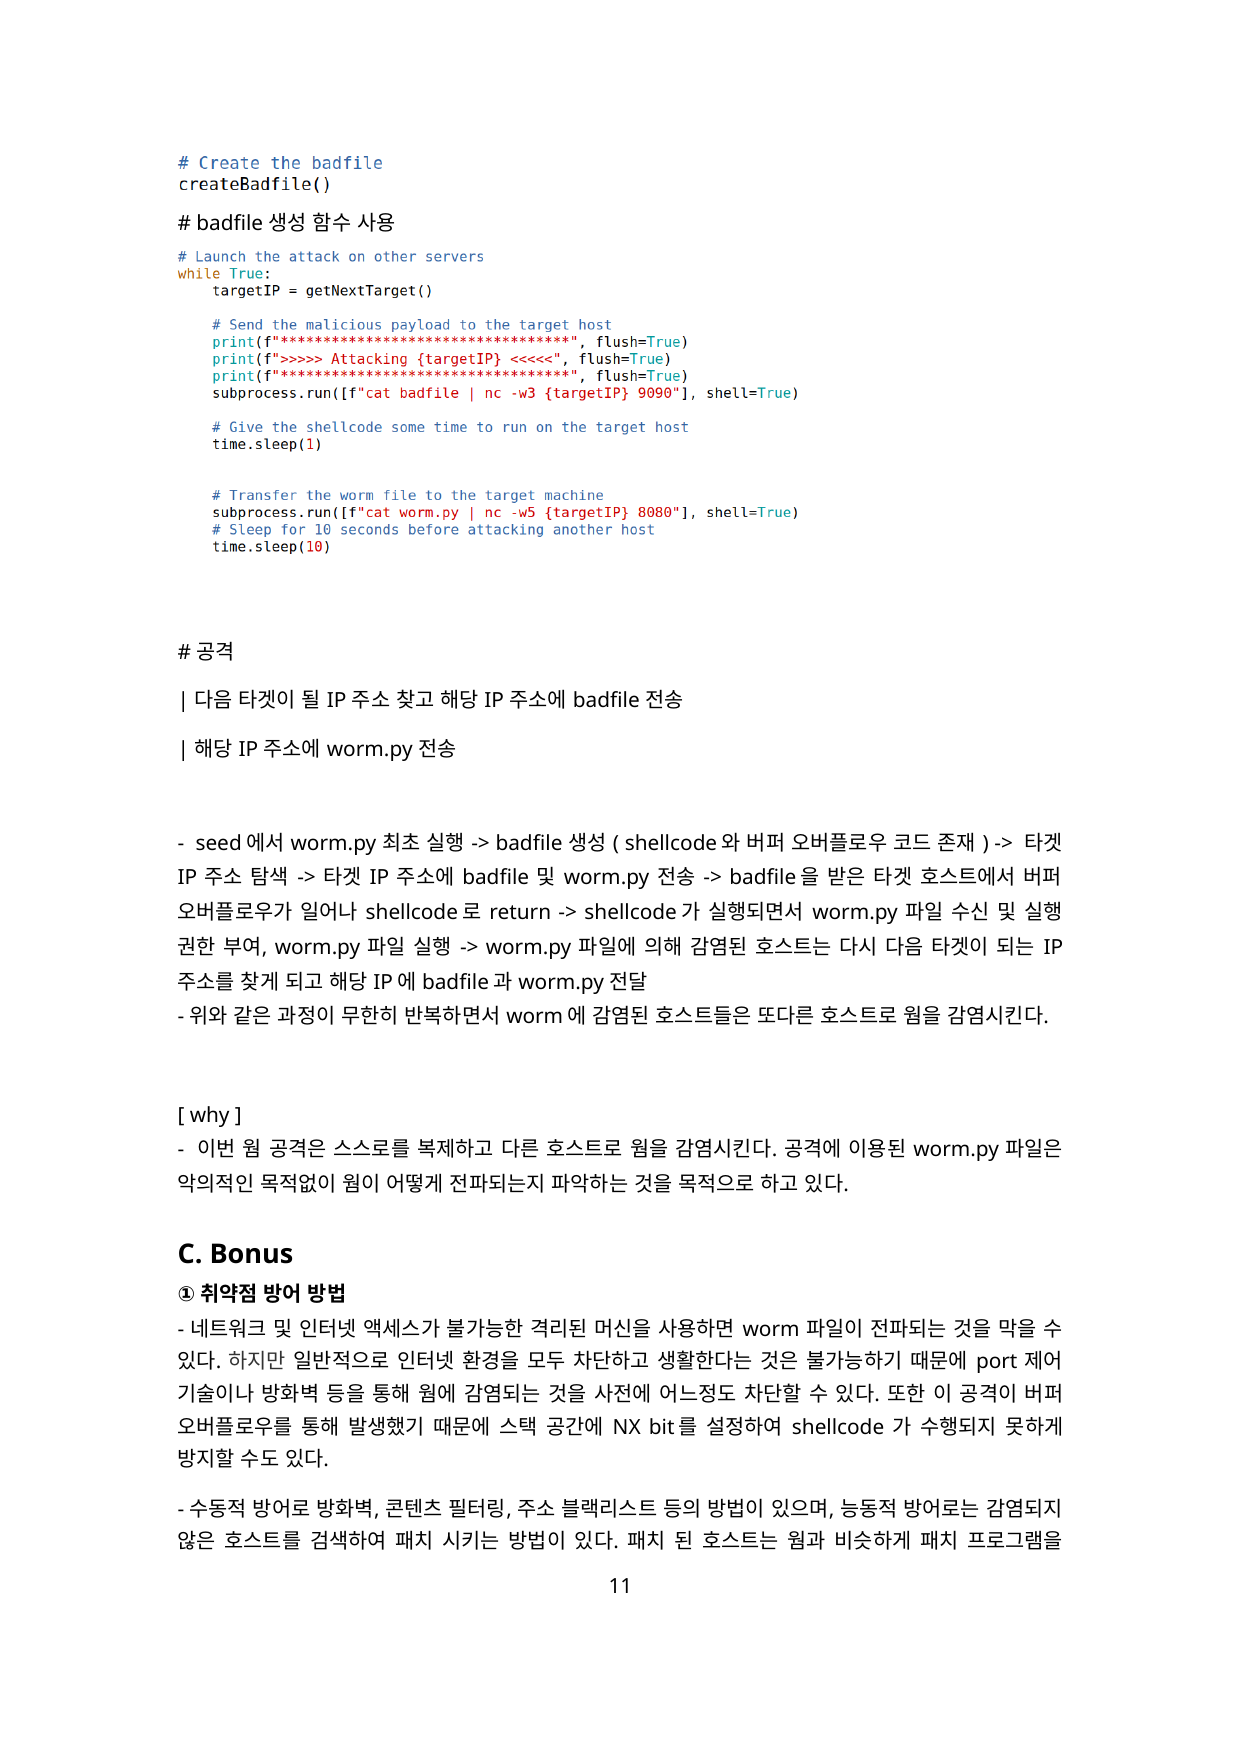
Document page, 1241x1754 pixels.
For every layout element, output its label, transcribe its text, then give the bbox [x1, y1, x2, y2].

text | 해당 IP 주소에 worm.py 전송 [177, 732, 1063, 762]
text | 다음 타겟이 될 IP 주소 찾고 해당 IP 주소에 badfile 전송 [177, 683, 1063, 714]
text - seed에서 worm.py 최초 실행 -> badfile 생성 ( shellcode와 버퍼 오버플로우 코드 존재 ) -> 타겟 IP 주소 탐색 -> 타겟 IP 주소에 badfile 및 worm.py 전송 -> badfile을 받은 타겟 호스트에서 버퍼 오버플로우가 일어나 shellcode로 return -> shellcode가 실행되면서 worm.py 파일 수신 및 실행 권한 부여, worm.py 파일 실행 -> worm.py 파일에 의해 감염된 호스트는 다시 다음 타겟이 되는 IP 주소를 찾게 되고 해당 IP에 badfile과 worm.py 전달 [177, 826, 1063, 995]
text # badfile 생성 함수 사용 [177, 207, 1063, 237]
text - 위와 같은 과정이 무한히 반복하면서 worm에 감염된 호스트들은 또다른 호스트로 웜을 감염시킨다. [177, 1000, 1063, 1030]
picture [177, 246, 865, 555]
text - 이번 웜 공격은 스스로를 복제하고 다른 호스트로 웜을 감염시킨다. 공격에 이용된 worm.py 파일은 악의적인 목적없이 웜이 어떻게 전파되는지 파악하는 것을 목적으로 하고 있다. [177, 1132, 1063, 1197]
text [ why ] [177, 1100, 1063, 1128]
text ① 취약점 방어 방법 [177, 1277, 1063, 1307]
text C. Bonus [177, 1234, 1063, 1271]
text - 네트워크 및 인터넷 액세스가 불가능한 격리된 머신을 사용하면 worm 파일이 전파되는 것을 막을 수 있다. 하지만 일반적으로 인터넷 환경을 모두 차단하고 생활한다는 것은 불가능하기 때문에 port 제어 기술이나 방화벽 등을 통해 웜에 감염되는 것을 사전에 어느정도 차단할 수 있다. 또한 이 공격이 버퍼 오버플로우를 통해 발생했기 때문에 스택 공간에 NX bit를 설정하여 shellcode 가 수행되지 못하게 방지할 수도 있다. [177, 1312, 1063, 1473]
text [177, 1492, 1063, 1555]
picture [177, 150, 926, 194]
text # 공격 [177, 635, 1063, 665]
